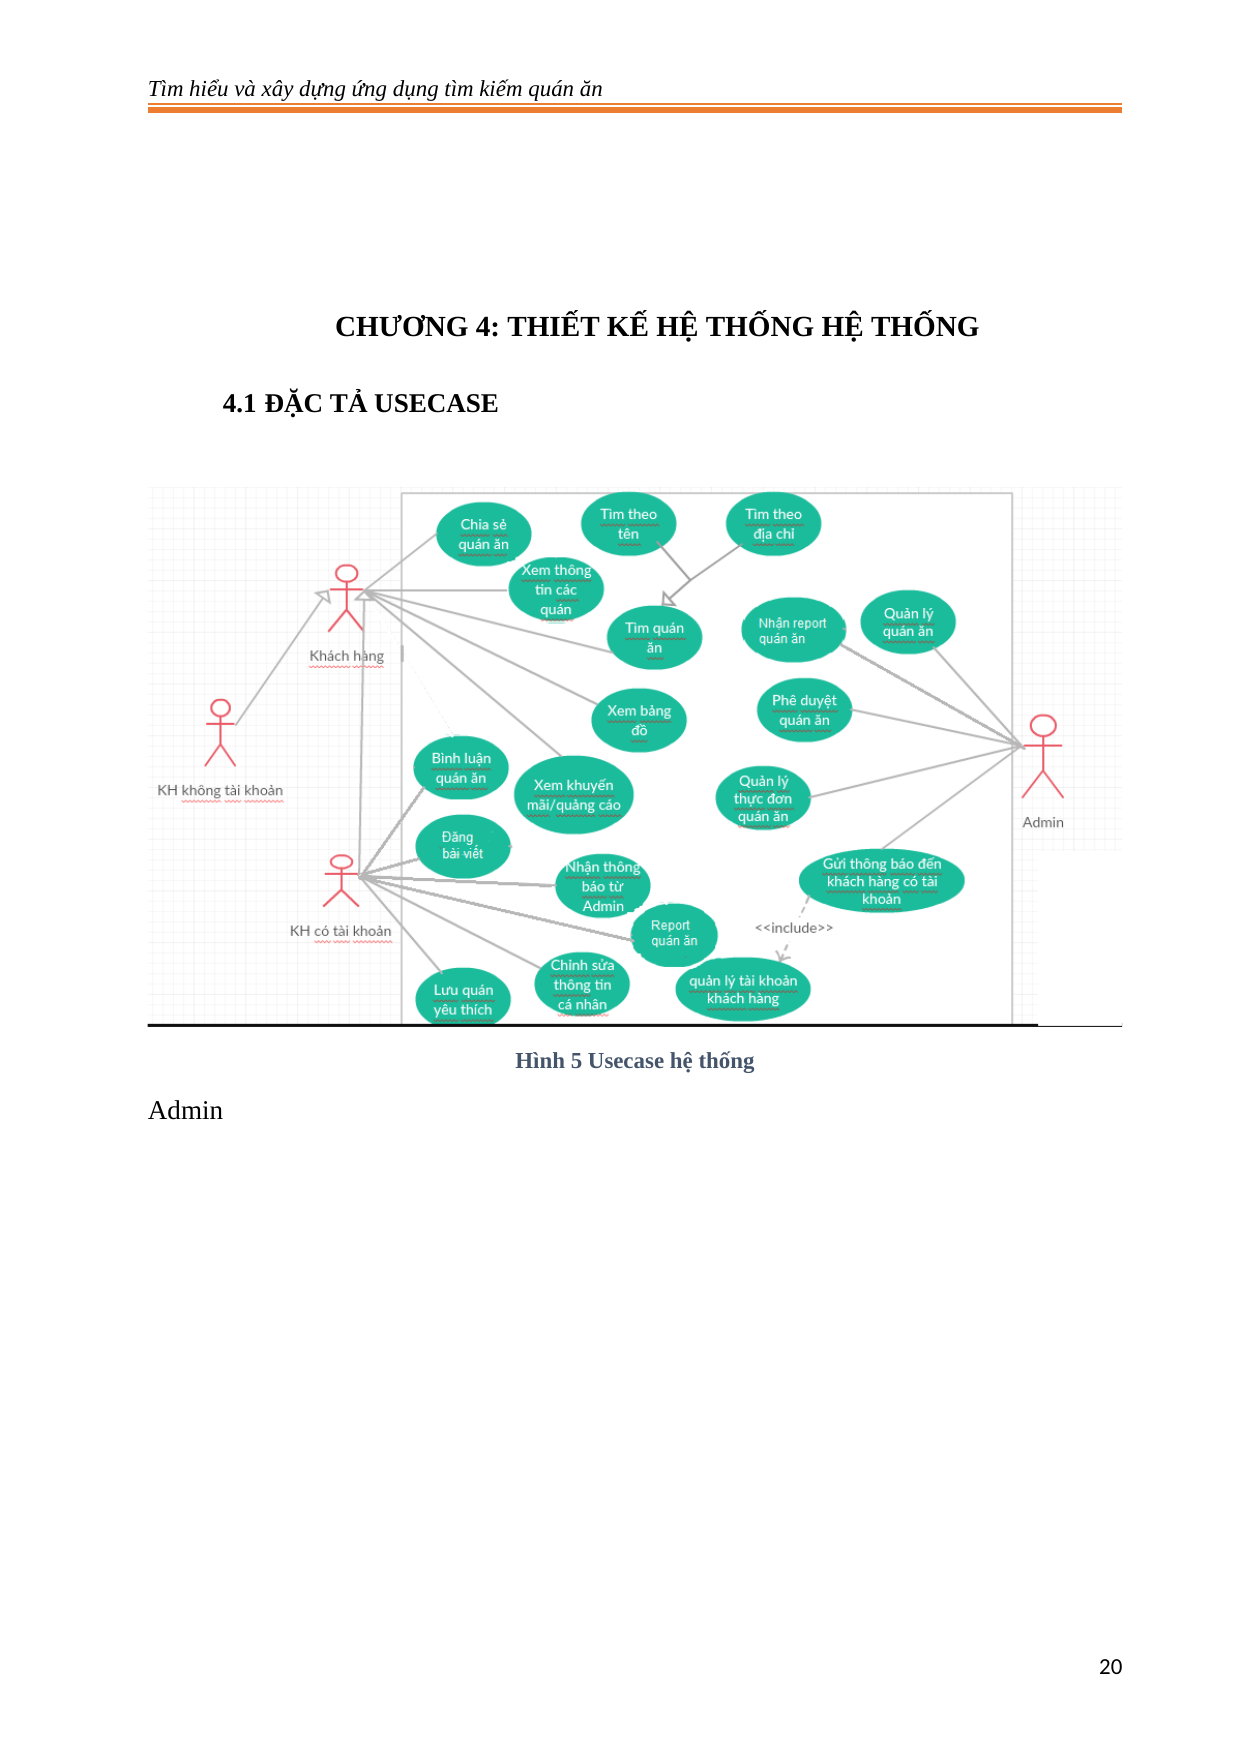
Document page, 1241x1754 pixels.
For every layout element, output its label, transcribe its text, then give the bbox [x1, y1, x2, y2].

list ĐẶC TẢ USECASE [223, 387, 1122, 418]
subtitle CHƯƠNG 4: THIẾT KẾ HỆ THỐNG HỆ THỐNG [193, 309, 1122, 342]
picture [147, 487, 1123, 1028]
text Hình 5 Usecase hệ thống [148, 1047, 1122, 1073]
text Admin [148, 1094, 1122, 1125]
